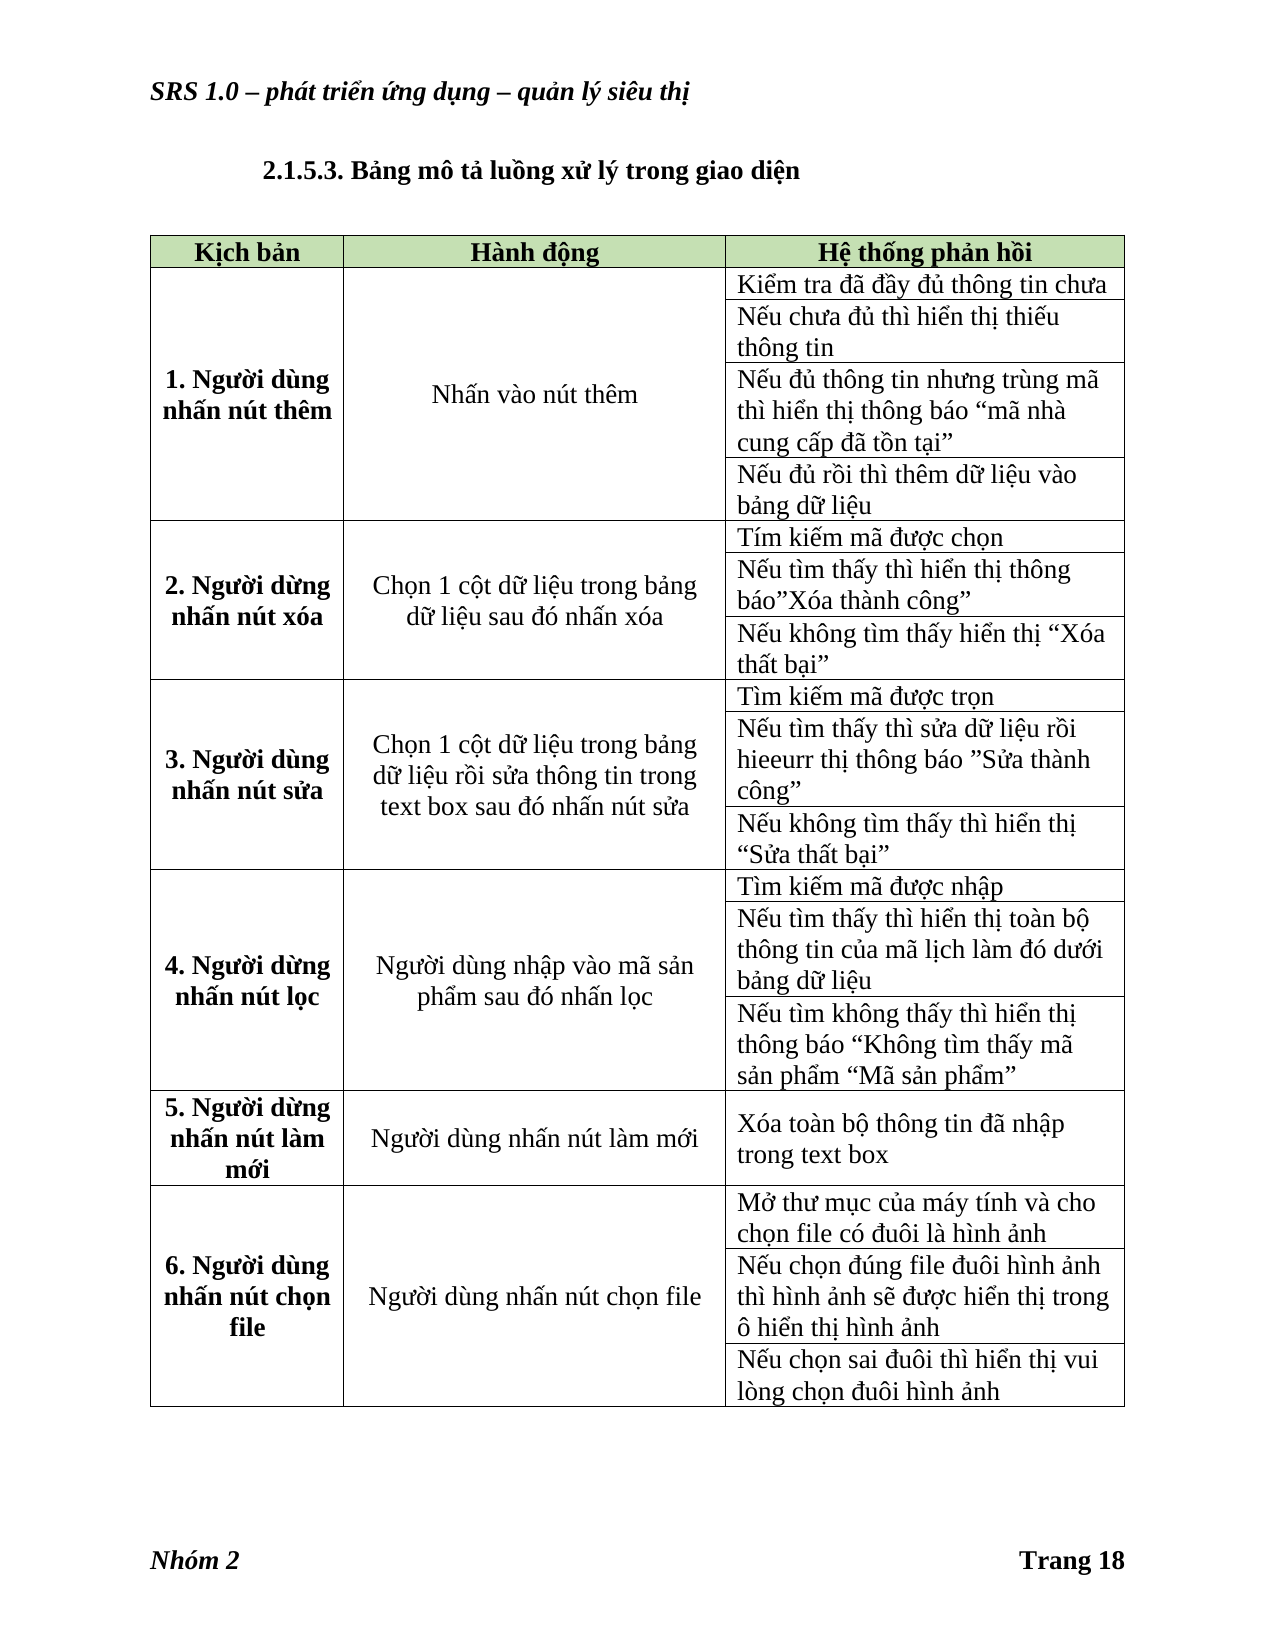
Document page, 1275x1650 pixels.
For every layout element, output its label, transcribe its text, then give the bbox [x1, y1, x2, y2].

table_cell Tìm kiếm mã được nhập [726, 870, 1124, 901]
table_cell Người dùng nhấn nút chọn file [344, 1186, 725, 1406]
table_cell Nếu tìm thấy thì hiển thị toàn bộ thông tin của mã lịch làm đó dưới bảng dữ liệu [726, 902, 1124, 996]
table_cell 3. Người dùng nhấn nút sửa [151, 680, 343, 869]
table_cell Nếu không tìm thấy hiển thị “Xóa thất bại” [726, 617, 1124, 679]
table_cell 2. Người dừng nhấn nút xóa [151, 521, 343, 679]
table_cell Kiểm tra đã đầy đủ thông tin chưa [726, 268, 1124, 299]
table_header Hệ thống phản hồi [726, 236, 1124, 267]
table_cell Nếu chọn đúng file đuôi hình ảnh thì hình ảnh sẽ được hiển thị trong ô hiển thị hình ảnh [726, 1249, 1124, 1342]
table_cell Nhấn vào nút thêm [344, 268, 725, 520]
table_cell Nếu chưa đủ thì hiển thị thiếu thông tin [726, 300, 1124, 362]
table_cell 5. Người dừng nhấn nút làm mới [151, 1091, 343, 1184]
table_cell Nếu không tìm thấy thì hiển thị “Sửa thất bại” [726, 807, 1124, 869]
table_cell Nếu chọn sai đuôi thì hiển thị vui lòng chọn đuôi hình ảnh [726, 1344, 1124, 1406]
table_cell Xóa toàn bộ thông tin đã nhập trong text box [726, 1091, 1124, 1184]
table_cell Người dùng nhập vào mã sản phẩm sau đó nhấn lọc [344, 870, 725, 1090]
table_cell Tím kiếm mã được chọn [726, 521, 1124, 552]
table_header Hành động [344, 236, 725, 267]
table_cell Nếu tìm thấy thì sửa dữ liệu rồi hieeurr thị thông báo ”Sửa thành công” [726, 712, 1124, 806]
table_cell Nếu tìm không thấy thì hiển thị thông báo “Không tìm thấy mã sản phẩm “Mã sản phẩm” [726, 997, 1124, 1090]
table_header Kịch bản [151, 236, 343, 267]
table_cell Mở thư mục của máy tính và cho chọn file có đuôi là hình ảnh [726, 1186, 1124, 1248]
table_cell Chọn 1 cột dữ liệu trong bảng dữ liệu sau đó nhấn xóa [344, 521, 725, 679]
table_cell 6. Người dùng nhấn nút chọn file [151, 1186, 343, 1406]
subtitle Bảng mô tả luồng xử lý trong giao diện [262, 154, 1125, 185]
table_cell Chọn 1 cột dữ liệu trong bảng dữ liệu rồi sửa thông tin trong text box sau đó nhấn nút sửa [344, 680, 725, 869]
table_cell Người dùng nhấn nút làm mới [344, 1091, 725, 1184]
table_cell 1. Người dùng nhấn nút thêm [151, 268, 343, 520]
table_cell Tìm kiếm mã được trọn [726, 680, 1124, 711]
table_cell Nếu đủ thông tin nhưng trùng mã thì hiển thị thông báo “mã nhà cung cấp đã tồn tại” [726, 363, 1124, 457]
table_cell Nếu tìm thấy thì hiển thị thông báo”Xóa thành công” [726, 553, 1124, 616]
table_cell 4. Người dừng nhấn nút lọc [151, 870, 343, 1090]
table_cell Nếu đủ rồi thì thêm dữ liệu vào bảng dữ liệu [726, 458, 1124, 520]
